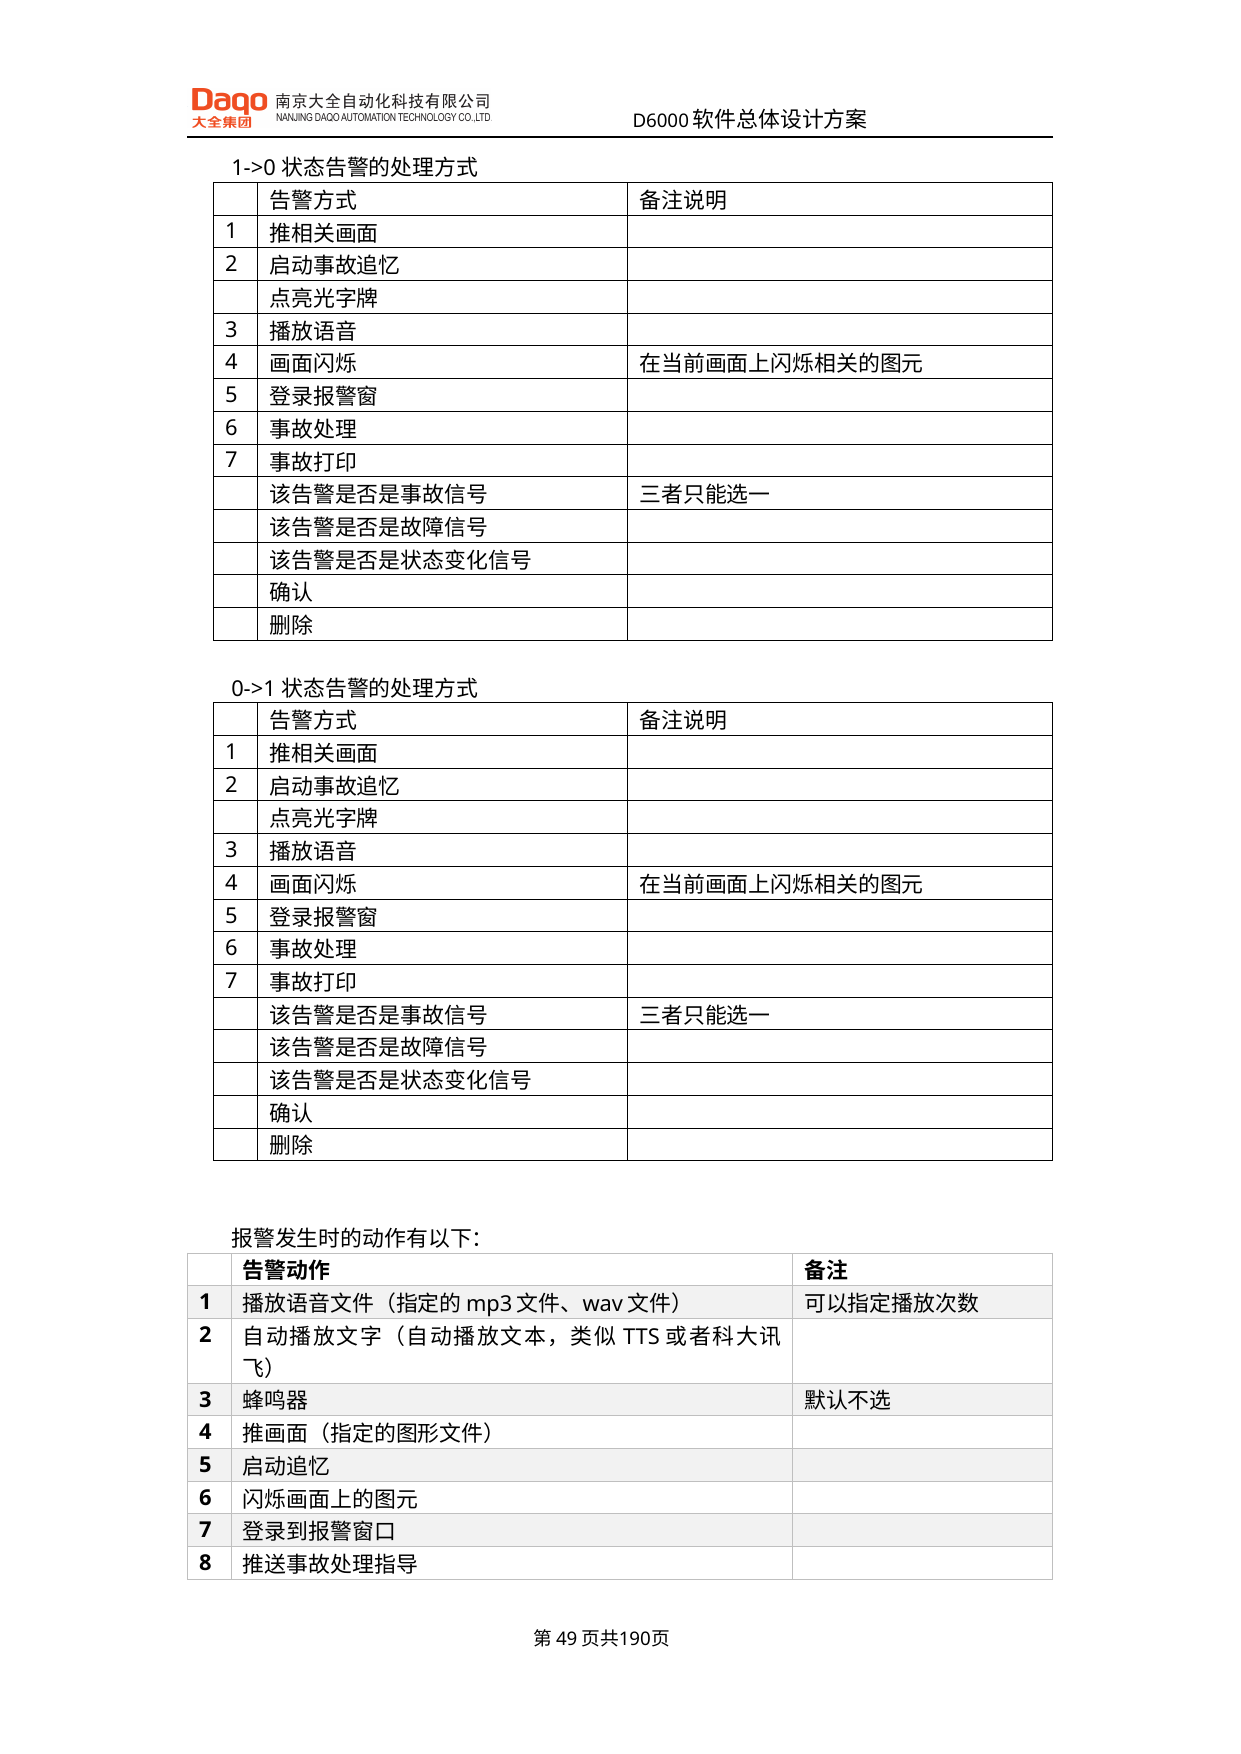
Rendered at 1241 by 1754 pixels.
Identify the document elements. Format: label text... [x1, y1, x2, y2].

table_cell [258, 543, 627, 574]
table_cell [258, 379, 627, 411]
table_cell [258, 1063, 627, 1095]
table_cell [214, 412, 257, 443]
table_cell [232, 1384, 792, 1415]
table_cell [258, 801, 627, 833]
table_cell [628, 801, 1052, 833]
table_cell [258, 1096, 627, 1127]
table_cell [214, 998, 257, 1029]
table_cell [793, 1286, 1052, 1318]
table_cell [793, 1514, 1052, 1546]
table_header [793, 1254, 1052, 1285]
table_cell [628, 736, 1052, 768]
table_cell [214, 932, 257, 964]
text 0->1 状态告警的处理方式 [187, 671, 1053, 702]
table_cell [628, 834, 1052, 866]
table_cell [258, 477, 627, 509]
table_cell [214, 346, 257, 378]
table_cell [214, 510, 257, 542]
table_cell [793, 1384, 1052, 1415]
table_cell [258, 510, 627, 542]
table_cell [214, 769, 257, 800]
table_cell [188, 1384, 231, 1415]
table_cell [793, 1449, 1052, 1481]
picture [187, 88, 492, 128]
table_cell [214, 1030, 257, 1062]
text 报警发生时的动作有以下： [187, 1221, 1053, 1252]
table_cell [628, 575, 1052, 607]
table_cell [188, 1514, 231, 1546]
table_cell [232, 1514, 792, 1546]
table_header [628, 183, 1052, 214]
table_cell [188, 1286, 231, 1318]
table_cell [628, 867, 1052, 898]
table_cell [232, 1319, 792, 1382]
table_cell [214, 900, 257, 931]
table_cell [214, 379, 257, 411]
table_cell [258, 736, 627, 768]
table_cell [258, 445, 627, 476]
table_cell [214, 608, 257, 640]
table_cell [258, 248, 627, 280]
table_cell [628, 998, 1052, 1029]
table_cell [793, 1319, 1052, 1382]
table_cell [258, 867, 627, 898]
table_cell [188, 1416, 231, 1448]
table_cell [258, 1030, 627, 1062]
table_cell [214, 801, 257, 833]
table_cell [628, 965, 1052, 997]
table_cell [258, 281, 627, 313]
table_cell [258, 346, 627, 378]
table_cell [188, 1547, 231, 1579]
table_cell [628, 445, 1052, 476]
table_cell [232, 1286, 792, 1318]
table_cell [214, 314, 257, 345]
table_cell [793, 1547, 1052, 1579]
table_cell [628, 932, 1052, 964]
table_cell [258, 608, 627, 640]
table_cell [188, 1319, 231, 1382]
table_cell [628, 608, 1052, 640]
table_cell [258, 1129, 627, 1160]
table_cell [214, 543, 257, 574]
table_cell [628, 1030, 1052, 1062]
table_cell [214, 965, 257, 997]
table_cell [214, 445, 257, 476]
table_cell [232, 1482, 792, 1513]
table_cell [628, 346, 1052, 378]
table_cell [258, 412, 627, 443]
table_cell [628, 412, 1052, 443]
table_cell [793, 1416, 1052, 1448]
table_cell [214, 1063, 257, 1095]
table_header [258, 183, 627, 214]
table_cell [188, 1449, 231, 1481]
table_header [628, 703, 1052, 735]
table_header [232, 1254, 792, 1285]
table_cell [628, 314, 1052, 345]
text 1->0 状态告警的处理方式 [187, 150, 1053, 182]
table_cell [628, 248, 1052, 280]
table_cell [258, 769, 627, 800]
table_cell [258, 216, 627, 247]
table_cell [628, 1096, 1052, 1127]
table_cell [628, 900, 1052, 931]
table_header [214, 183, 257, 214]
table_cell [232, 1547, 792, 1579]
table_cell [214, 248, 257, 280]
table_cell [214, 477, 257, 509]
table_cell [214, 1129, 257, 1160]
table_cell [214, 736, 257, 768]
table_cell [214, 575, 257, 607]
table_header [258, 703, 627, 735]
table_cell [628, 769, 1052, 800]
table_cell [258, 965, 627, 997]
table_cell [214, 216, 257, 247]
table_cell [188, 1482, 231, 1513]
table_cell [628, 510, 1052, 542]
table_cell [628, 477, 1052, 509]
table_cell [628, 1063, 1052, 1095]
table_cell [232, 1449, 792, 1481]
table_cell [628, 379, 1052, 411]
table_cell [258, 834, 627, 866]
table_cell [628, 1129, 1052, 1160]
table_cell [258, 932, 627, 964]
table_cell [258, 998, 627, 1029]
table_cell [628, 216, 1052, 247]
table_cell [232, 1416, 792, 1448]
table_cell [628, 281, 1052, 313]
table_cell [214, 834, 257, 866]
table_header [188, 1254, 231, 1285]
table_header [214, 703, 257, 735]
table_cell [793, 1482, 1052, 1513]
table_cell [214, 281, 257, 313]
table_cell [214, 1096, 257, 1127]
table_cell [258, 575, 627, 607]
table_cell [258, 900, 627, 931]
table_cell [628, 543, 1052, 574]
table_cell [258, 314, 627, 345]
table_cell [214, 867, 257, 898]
